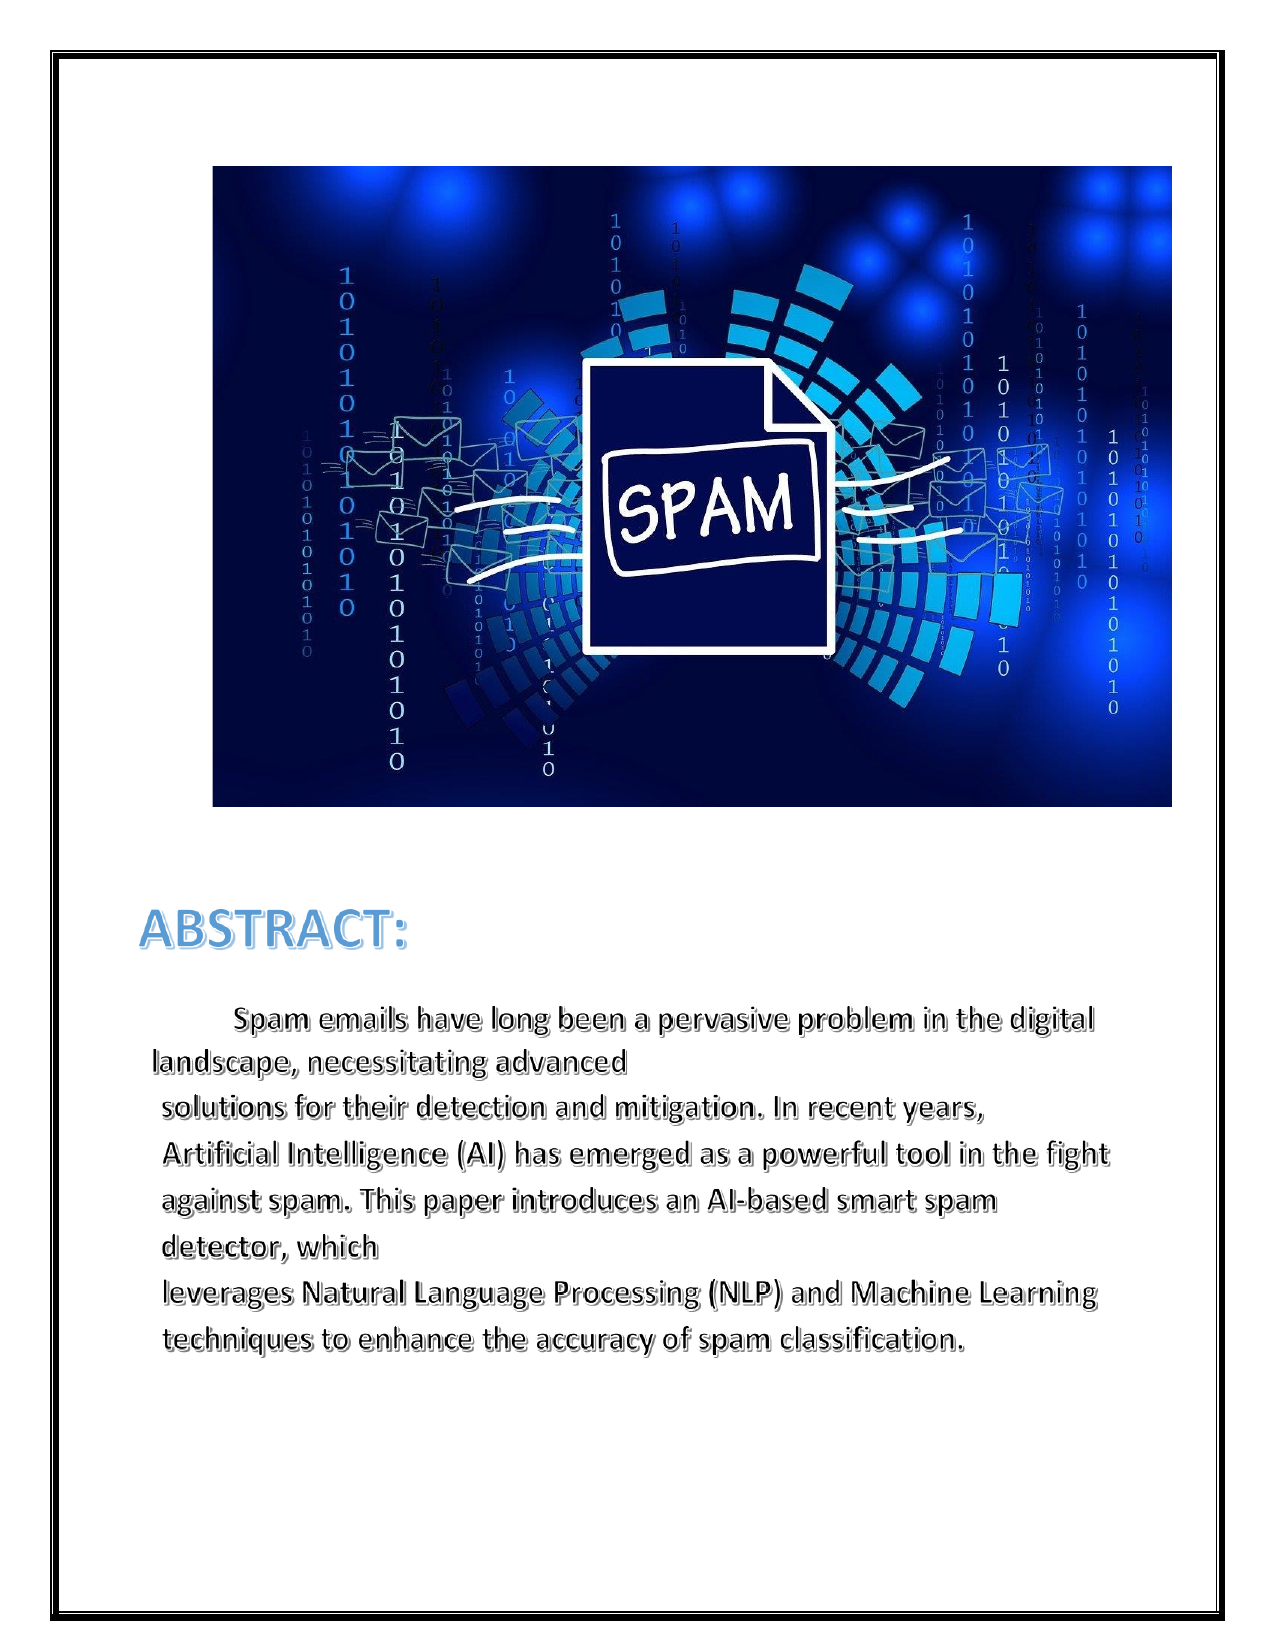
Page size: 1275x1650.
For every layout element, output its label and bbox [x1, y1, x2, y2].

picture [160, 1325, 965, 1359]
picture [232, 1005, 1095, 1039]
picture [161, 1233, 379, 1265]
picture [137, 907, 408, 951]
picture [160, 1186, 998, 1220]
picture [160, 1139, 1111, 1174]
picture [151, 1048, 628, 1082]
picture [161, 1278, 1099, 1313]
picture [212, 166, 1172, 807]
picture [161, 1093, 985, 1127]
